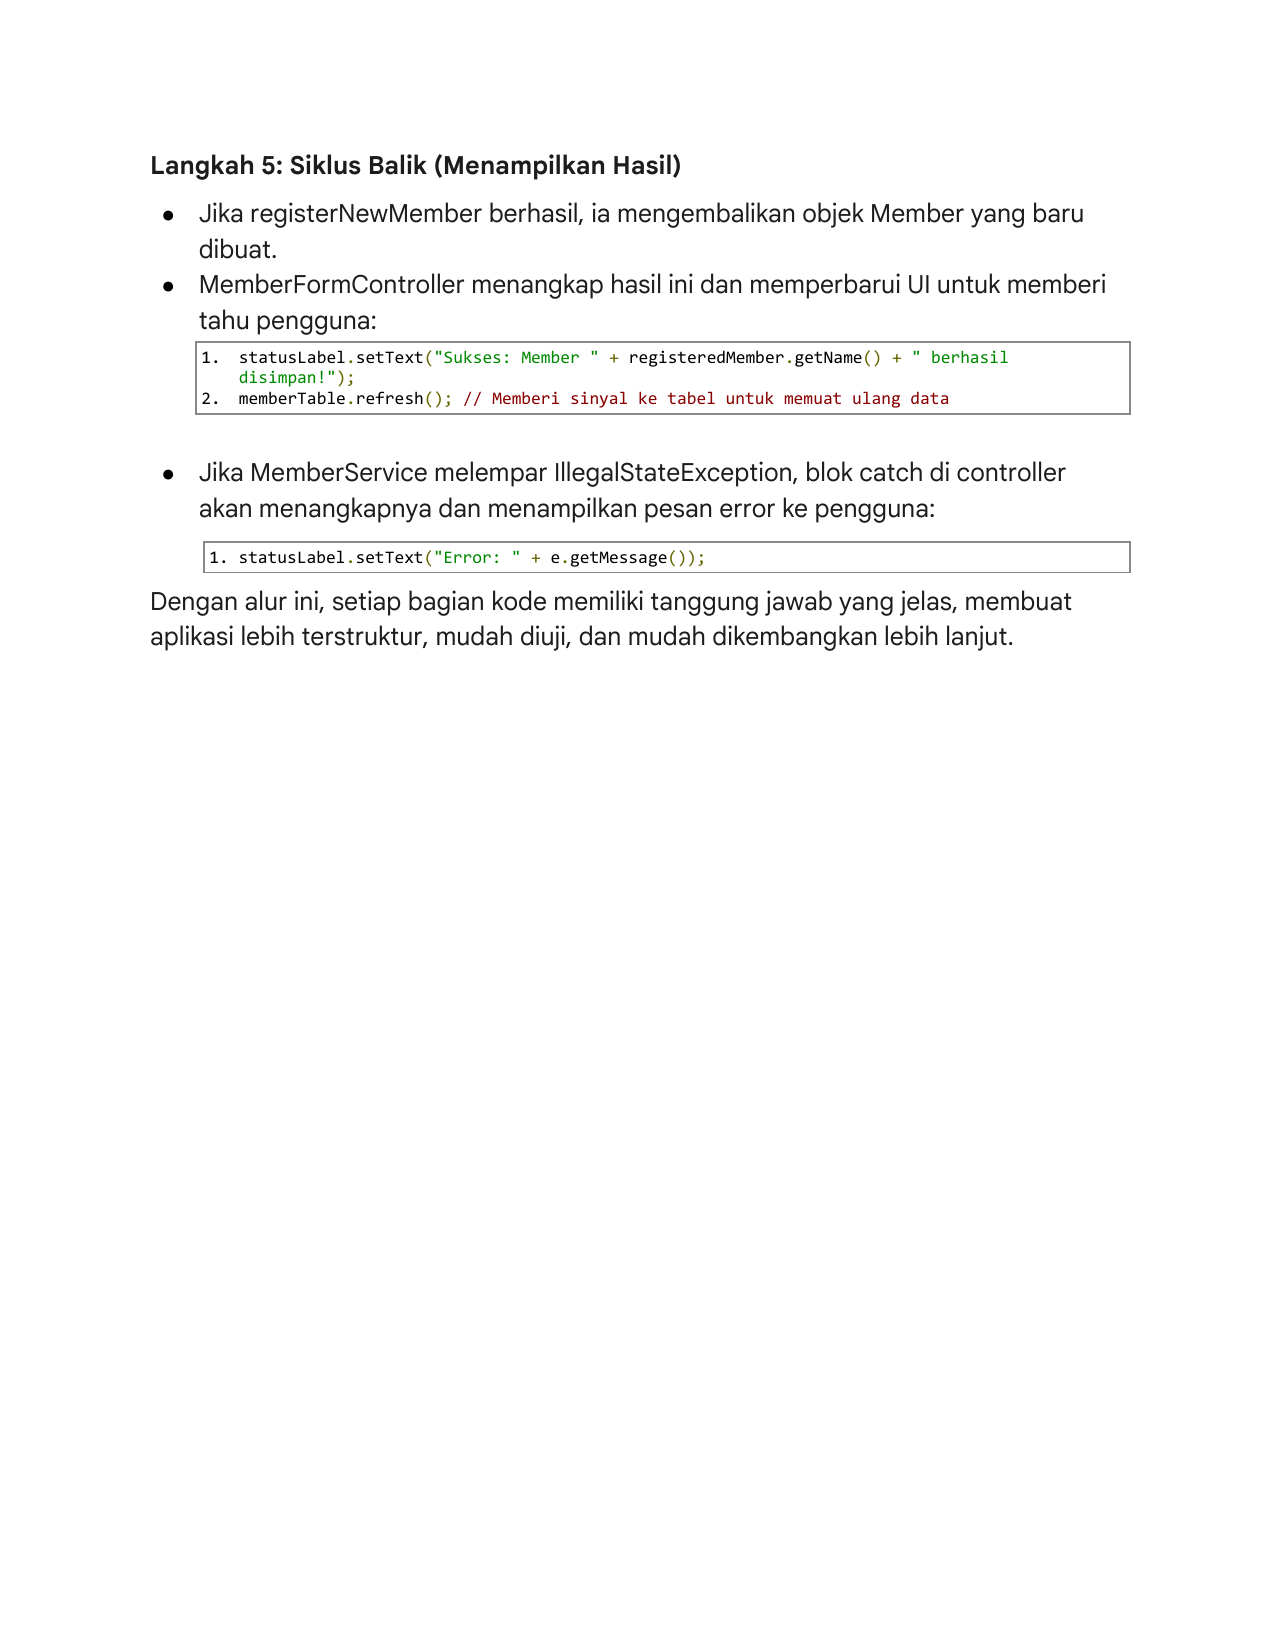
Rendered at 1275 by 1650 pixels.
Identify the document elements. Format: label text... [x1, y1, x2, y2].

text 1. statusLabel.setText("Error: " + e.getMessage()); [205, 543, 1129, 572]
text Dengan alur ini, setiap bagian kode memiliki tanggung jawab yang jelas, membuat aplikasi lebih terstruktur, mudah diuji, dan mudah dikembangkan lebih lanjut. [150, 586, 1125, 653]
text Langkah 5: Siklus Balik (Menampilkan Hasil) [150, 150, 1125, 181]
list MemberFormController menangkap hasil ini dan memperbarui UI untuk memberi tahu pengguna: [161, 270, 1125, 337]
list Jika MemberService melempar IllegalStateException, blok catch di controller akan menangkapnya dan menampilkan pesan error ke pengguna: [161, 457, 1125, 524]
list Jika registerNewMember berhasil, ia mengembalikan objek Member yang baru dibuat. [161, 198, 1125, 265]
list memberTable.refresh(); // Memberi sinyal ke tabel untuk memuat ulang data [197, 383, 1129, 413]
list statusLabel.setText("Sukses: Member " + registeredMember.getName() + " berhasil disimpan!"); [197, 343, 1129, 383]
